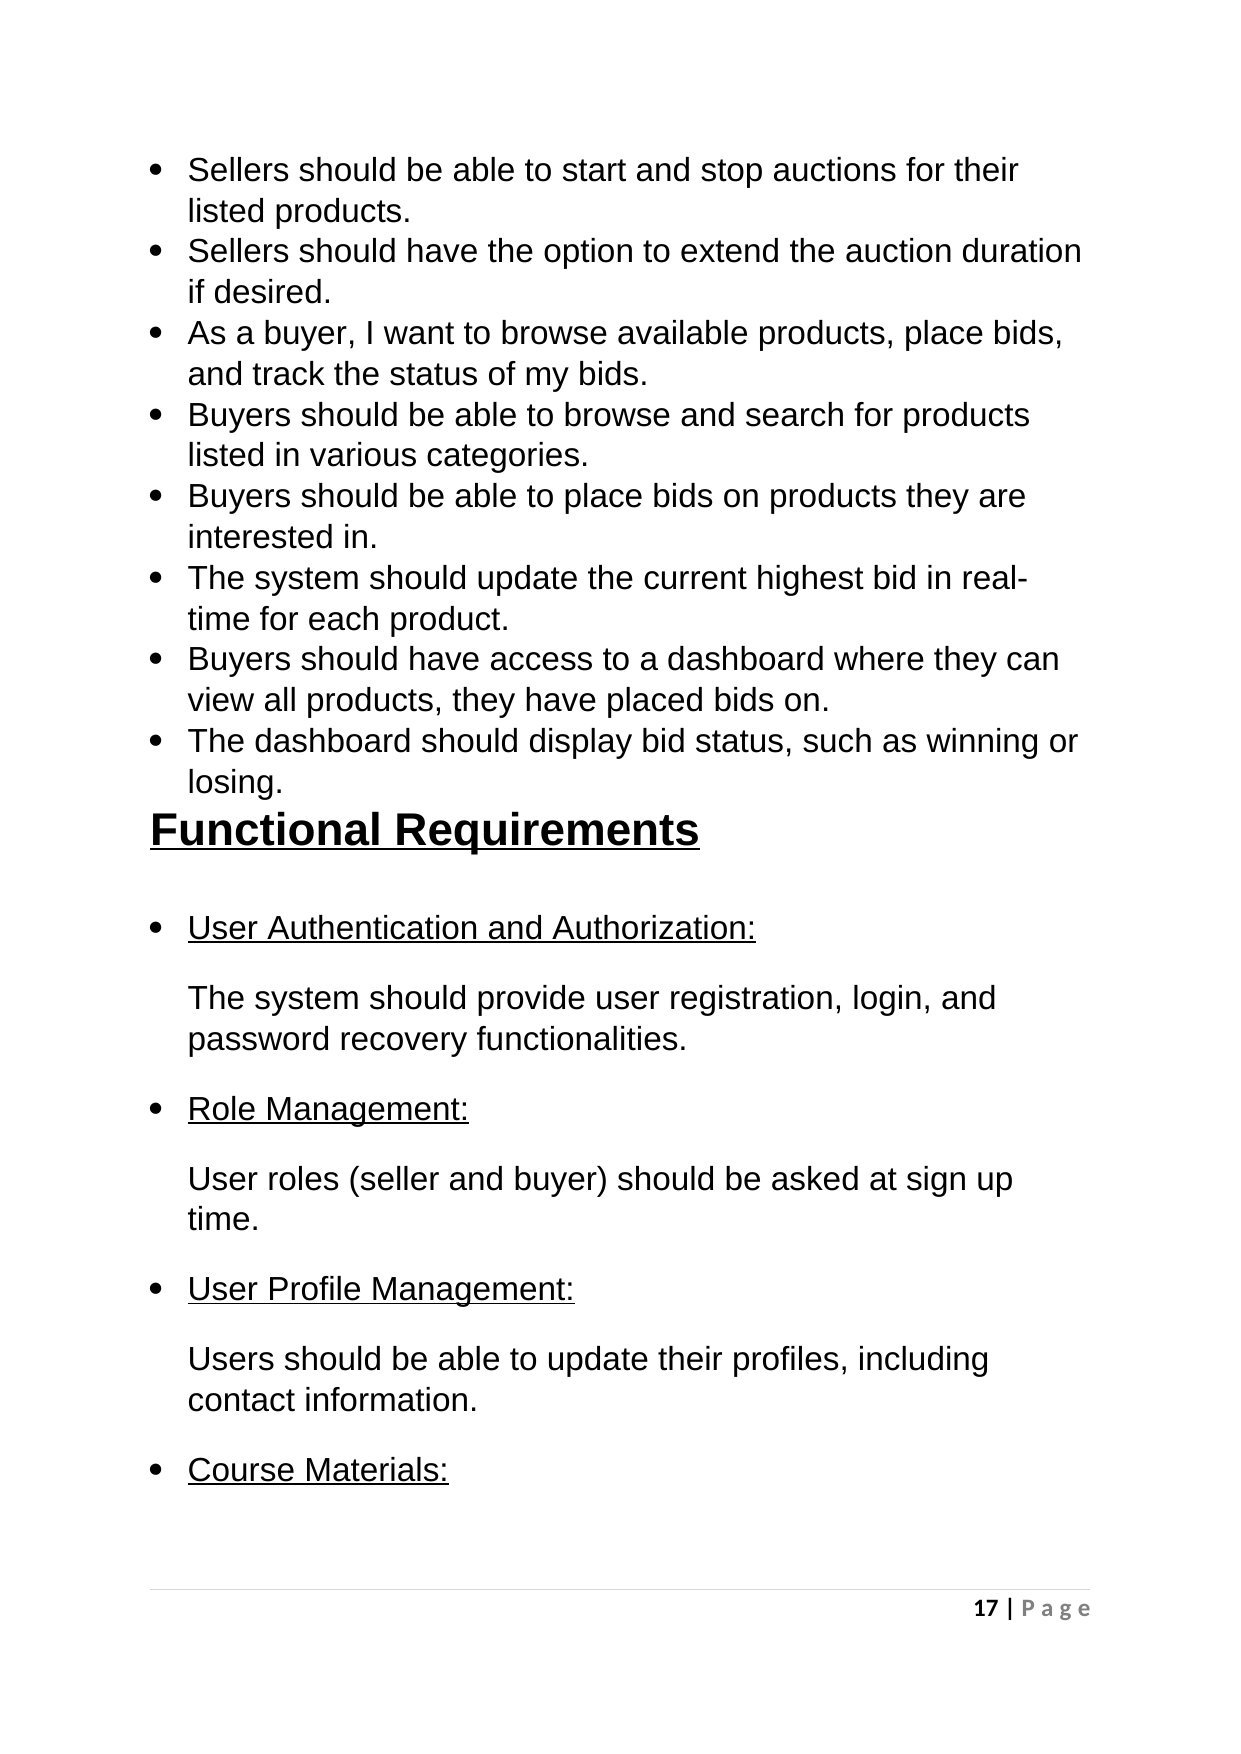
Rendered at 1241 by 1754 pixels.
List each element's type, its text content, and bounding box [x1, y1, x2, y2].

list Course Materials: [150, 1450, 1090, 1488]
text The system should provide user registration, login, and password recovery functionalities. [187, 978, 1090, 1057]
list Sellers should have the option to extend the auction duration if desired. [150, 232, 1090, 311]
list The system should update the current highest bid in real-time for each product. [150, 558, 1090, 637]
list Role Management: [150, 1088, 1090, 1127]
list Buyers should be able to place bids on products they are interested in. [150, 476, 1090, 556]
text User roles (seller and buyer) should be asked at sign up time. [187, 1158, 1090, 1238]
list User Authentication and Authorization: [150, 908, 1090, 946]
list The dashboard should display bid status, such as winning or losing. [150, 721, 1090, 800]
text Users should be able to update their profiles, including contact information. [187, 1339, 1090, 1418]
list Sellers should be able to start and stop auctions for their listed products. [150, 150, 1090, 229]
list Functional Requirements [150, 802, 1090, 855]
list As a buyer, I want to browse available products, place bids, and track the status of my bids. [150, 313, 1090, 392]
list Buyers should be able to browse and search for products listed in various categories. [150, 395, 1090, 474]
list User Profile Management: [150, 1269, 1090, 1308]
list Buyers should have access to a dashboard where they can view all products, they have placed bids on. [150, 639, 1090, 719]
